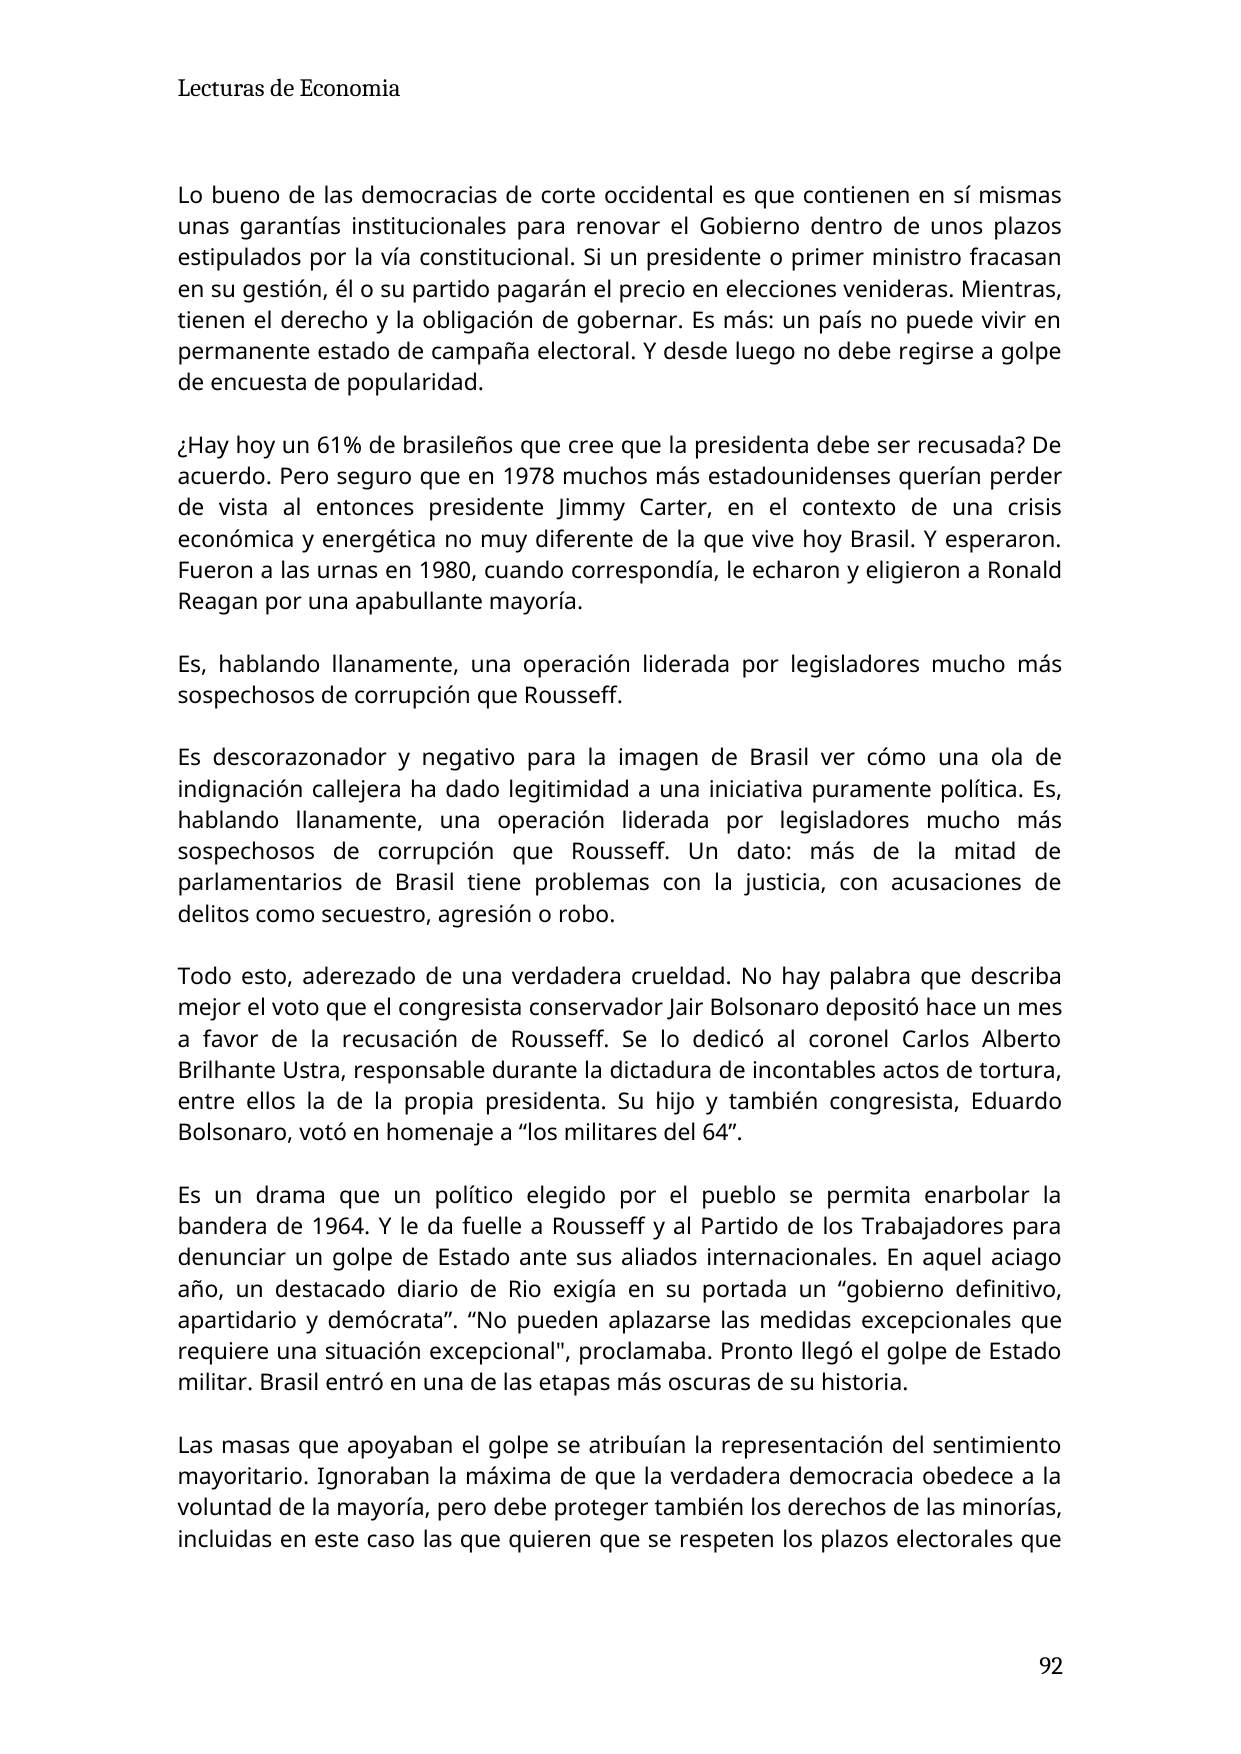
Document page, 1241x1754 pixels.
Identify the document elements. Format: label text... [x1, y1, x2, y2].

text Lo bueno de las democracias de corte occidental es que contienen en sí mismas unas garantías institucionales para renovar el Gobierno dentro de unos plazos estipulados por la vía constitucional. Si un presidente o primer ministro fracasan en su gestión, él o su partido pagarán el precio en elecciones venideras. Mientras, tienen el derecho y la obligación de gobernar. Es más: un país no puede vivir en permanente estado de campaña electoral. Y desde luego no debe regirse a golpe de encuesta de popularidad. [177, 179, 1063, 398]
text ¿Hay hoy un 61% de brasileños que cree que la presidenta debe ser recusada? De acuerdo. Pero seguro que en 1978 muchos más estadounidenses querían perder de vista al entonces presidente Jimmy Carter, en el contexto de una crisis económica y energética no muy diferente de la que vive hoy Brasil. Y esperaron. Fueron a las urnas en 1980, cuando correspondía, le echaron y eligieron a Ronald Reagan por una apabullante mayoría. [177, 429, 1063, 616]
text Es, hablando llanamente, una operación liderada por legisladores mucho más sospechosos de corrupción que Rousseff. [177, 648, 1063, 710]
text Todo esto, aderezado de una verdadera crueldad. No hay palabra que describa mejor el voto que el congresista conservador Jair Bolsonaro depositó hace un mes a favor de la recusación de Rousseff. Se lo dedicó al coronel Carlos Alberto Brilhante Ustra, responsable durante la dictadura de incontables actos de tortura, entre ellos la de la propia presidenta. Su hijo y también congresista, Eduardo Bolsonaro, votó en homenaje a “los militares del 64”. [177, 960, 1063, 1148]
text Es un drama que un político elegido por el pueblo se permita enarbolar la bandera de 1964. Y le da fuelle a Rousseff y al Partido de los Trabajadores para denunciar un golpe de Estado ante sus aliados internacionales. En aquel aciago año, un destacado diario de Rio exigía en su portada un “gobierno definitivo, apartidario y demócrata”. “No pueden aplazarse las medidas excepcionales que requiere una situación excepcional", proclamaba. Pronto llegó el golpe de Estado militar. Brasil entró en una de las etapas más oscuras de su historia. [177, 1179, 1063, 1398]
text Es descorazonador y negativo para la imagen de Brasil ver cómo una ola de indignación callejera ha dado legitimidad a una iniciativa puramente política. Es, hablando llanamente, una operación liderada por legisladores mucho más sospechosos de corrupción que Rousseff. Un dato: más de la mitad de parlamentarios de Brasil tiene problemas con la justicia, con acusaciones de delitos como secuestro, agresión o robo. [177, 741, 1063, 929]
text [177, 1429, 1063, 1554]
